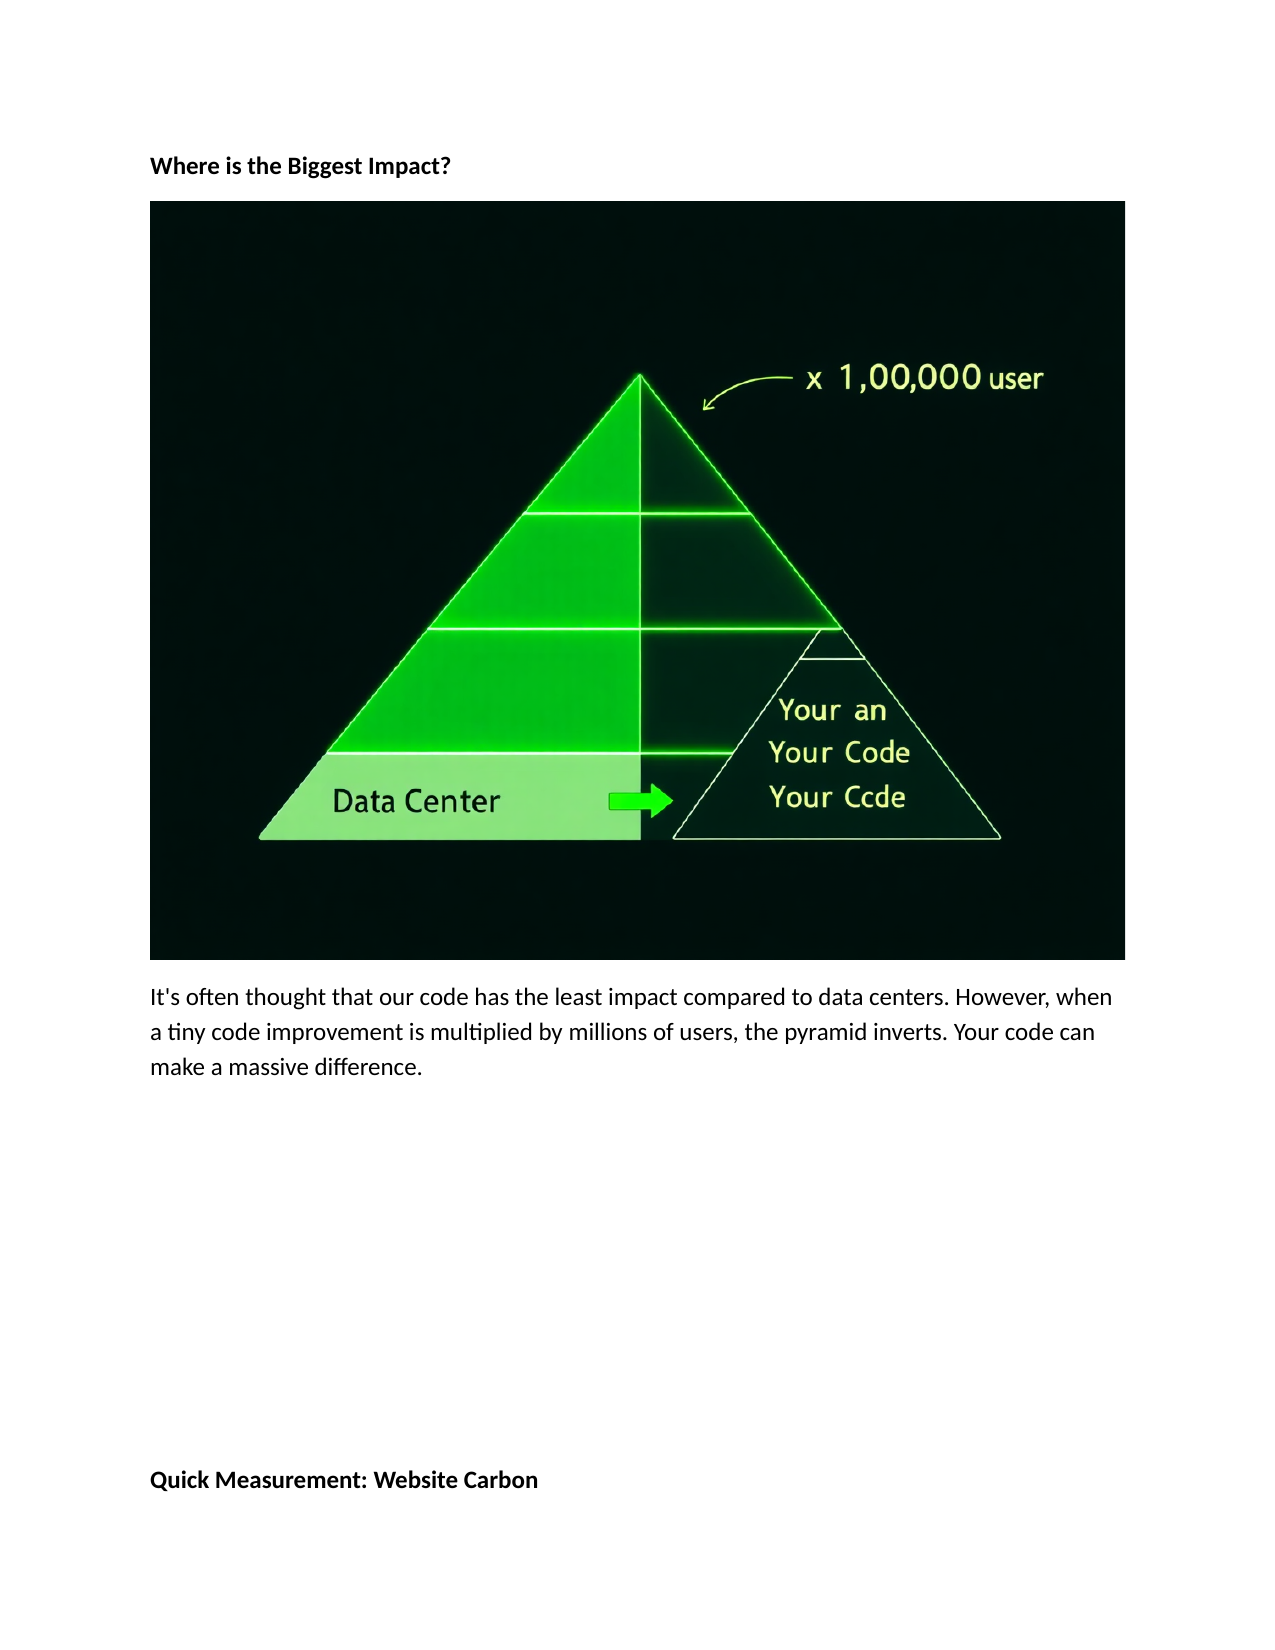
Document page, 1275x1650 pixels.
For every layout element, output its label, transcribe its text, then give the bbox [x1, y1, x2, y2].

picture [150, 201, 1125, 960]
text It's often thought that our code has the least impact compared to data centers. However, when a tiny code improvement is multiplied by millions of users, the pyramid inverts. Your code can make a massive difference. [150, 981, 1125, 1082]
text Quick Measurement: Website Carbon [150, 1464, 1125, 1495]
text Where is the Biggest Impact? [150, 150, 1125, 181]
